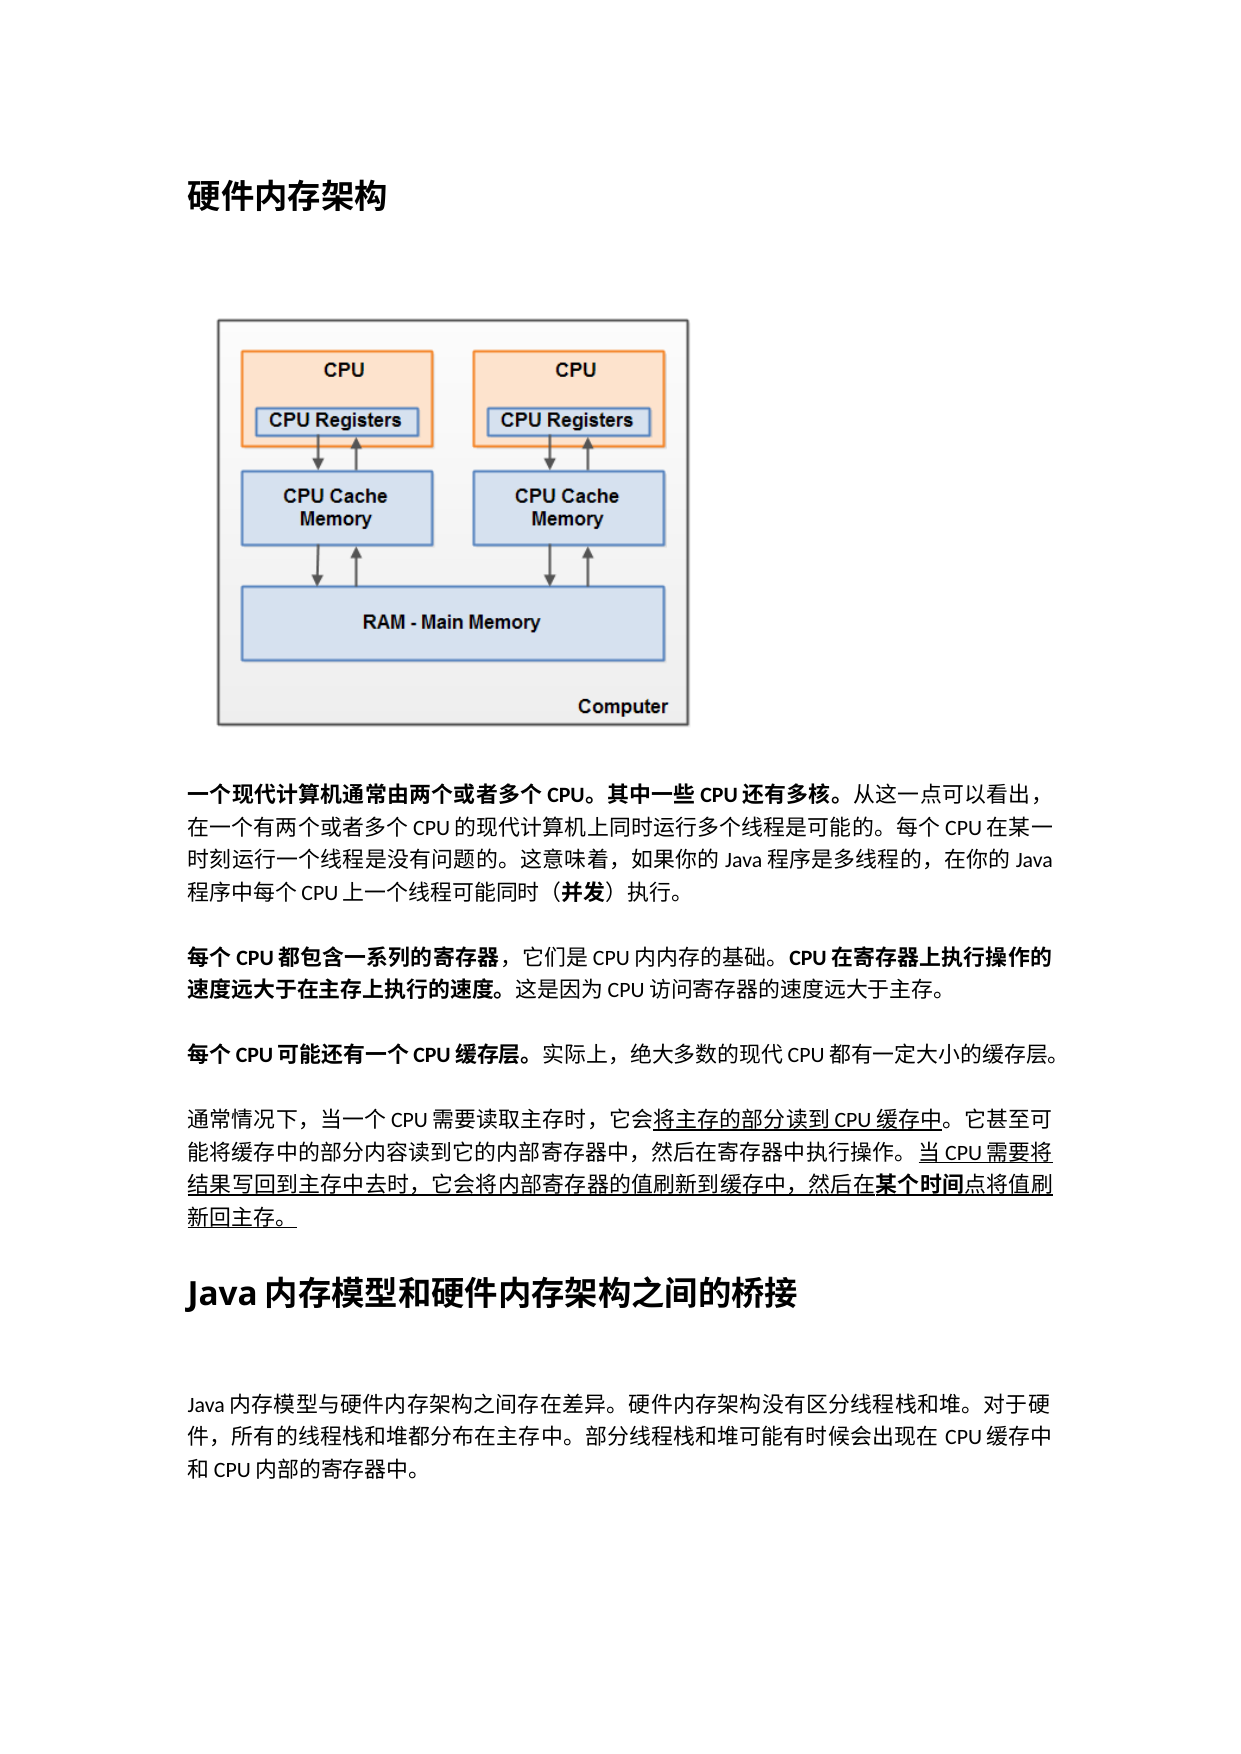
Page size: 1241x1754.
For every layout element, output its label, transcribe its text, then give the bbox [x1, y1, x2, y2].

picture [187, 289, 724, 762]
text 通常情况下，当一个CPU需要读取主存时，它会将主存的部分读到CPU缓存中。它甚至可能将缓存中的部分内容读到它的内部寄存器中，然后在寄存器中执行操作。当CPU需要将结果写回到主存中去时，它会将内部寄存器的值刷新到缓存中，然后在某个时间点将值刷新回主存。 [187, 1102, 1053, 1194]
text 每个CPU都包含一系列的寄存器，它们是CPU内内存的基础。CPU在寄存器上执行操作的速度远大于在主存上执行的速度。这是因为CPU访问寄存器的速度远大于主存。 [187, 939, 1053, 1004]
subtitle 硬件内存架构 [187, 162, 1053, 227]
subtitle Java内存模型和硬件内存架构之间的桥接 [187, 1259, 1053, 1324]
text 一个现代计算机通常由两个或者多个CPU。其中一些CPU还有多核。从这一点可以看出，在一个有两个或者多个CPU的现代计算机上同时运行多个线程是可能的。每个CPU在某一时刻运行一个线程是没有问题的。这意味着，如果你的Java程序是多线程的，在你的Java程序中每个CPU上一个线程可能同时（并发）执行。 [187, 777, 1053, 907]
text 每个CPU可能还有一个CPU缓存层。实际上，绝大多数的现代CPU都有一定大小的缓存层。 [187, 1037, 1053, 1069]
text Java内存模型与硬件内存架构之间存在差异。硬件内存架构没有区分线程栈和堆。对于硬件，所有的线程栈和堆都分布在主存中。部分线程栈和堆可能有时候会出现在CPU缓存中和CPU内部的寄存器中。 [187, 1386, 1053, 1484]
text 通常情况下，当一个CPU需要读取主存时，它会将主存的部分读到CPU缓存中。它甚至可能将缓存中的部分内容读到它的内部寄存器中，然后在寄存器中执行操作。当CPU需要将结果写回到主存中去时，它会将内部寄存器的值刷新到缓存中，然后在某个时间点将值刷新回主存。 [187, 1195, 1053, 1232]
